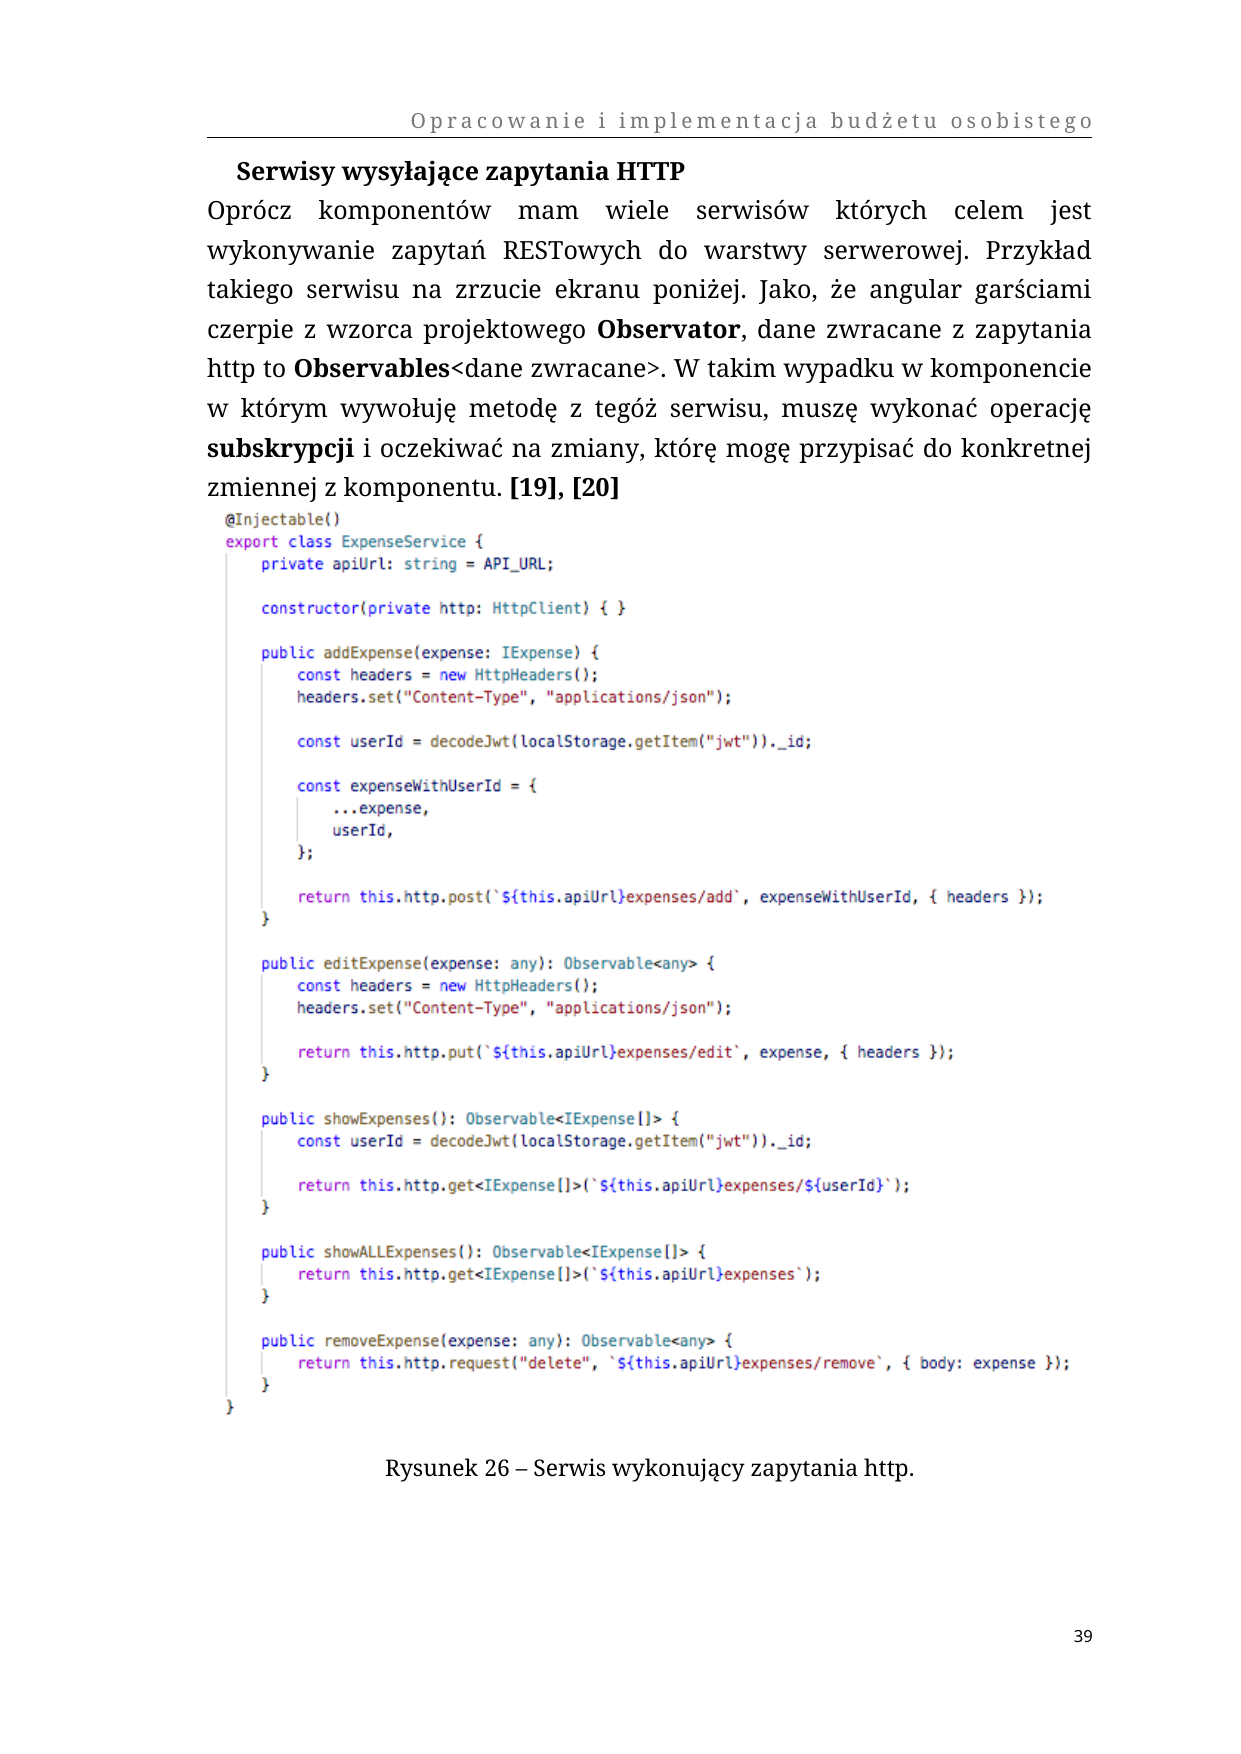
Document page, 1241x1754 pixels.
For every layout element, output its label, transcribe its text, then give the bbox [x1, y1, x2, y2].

text Rysunek 26 – Serwis wykonujący zapytania http. [207, 1443, 1092, 1483]
picture [211, 503, 1088, 1419]
text Oprócz komponentów mam wiele serwisów których celem jest wykonywanie zapytań RESTowych do warstwy serwerowej. Przykład takiego serwisu na zrzucie ekranu poniżej. Jako, że angular garściami czerpie z wzorca projektowego Observator, dane zwracane z zapytania http to Observables<dane zwracane>. W takim wypadku w komponencie w którym wywołuję metodę z tegóż serwisu, muszę wykonać operację subskrypcji i oczekiwać na zmiany, którę mogę przypisać do konkretnej zmiennej z komponentu. [19], [20] [207, 187, 1092, 504]
text Serwisy wysyłające zapytania HTTP [207, 148, 1092, 187]
